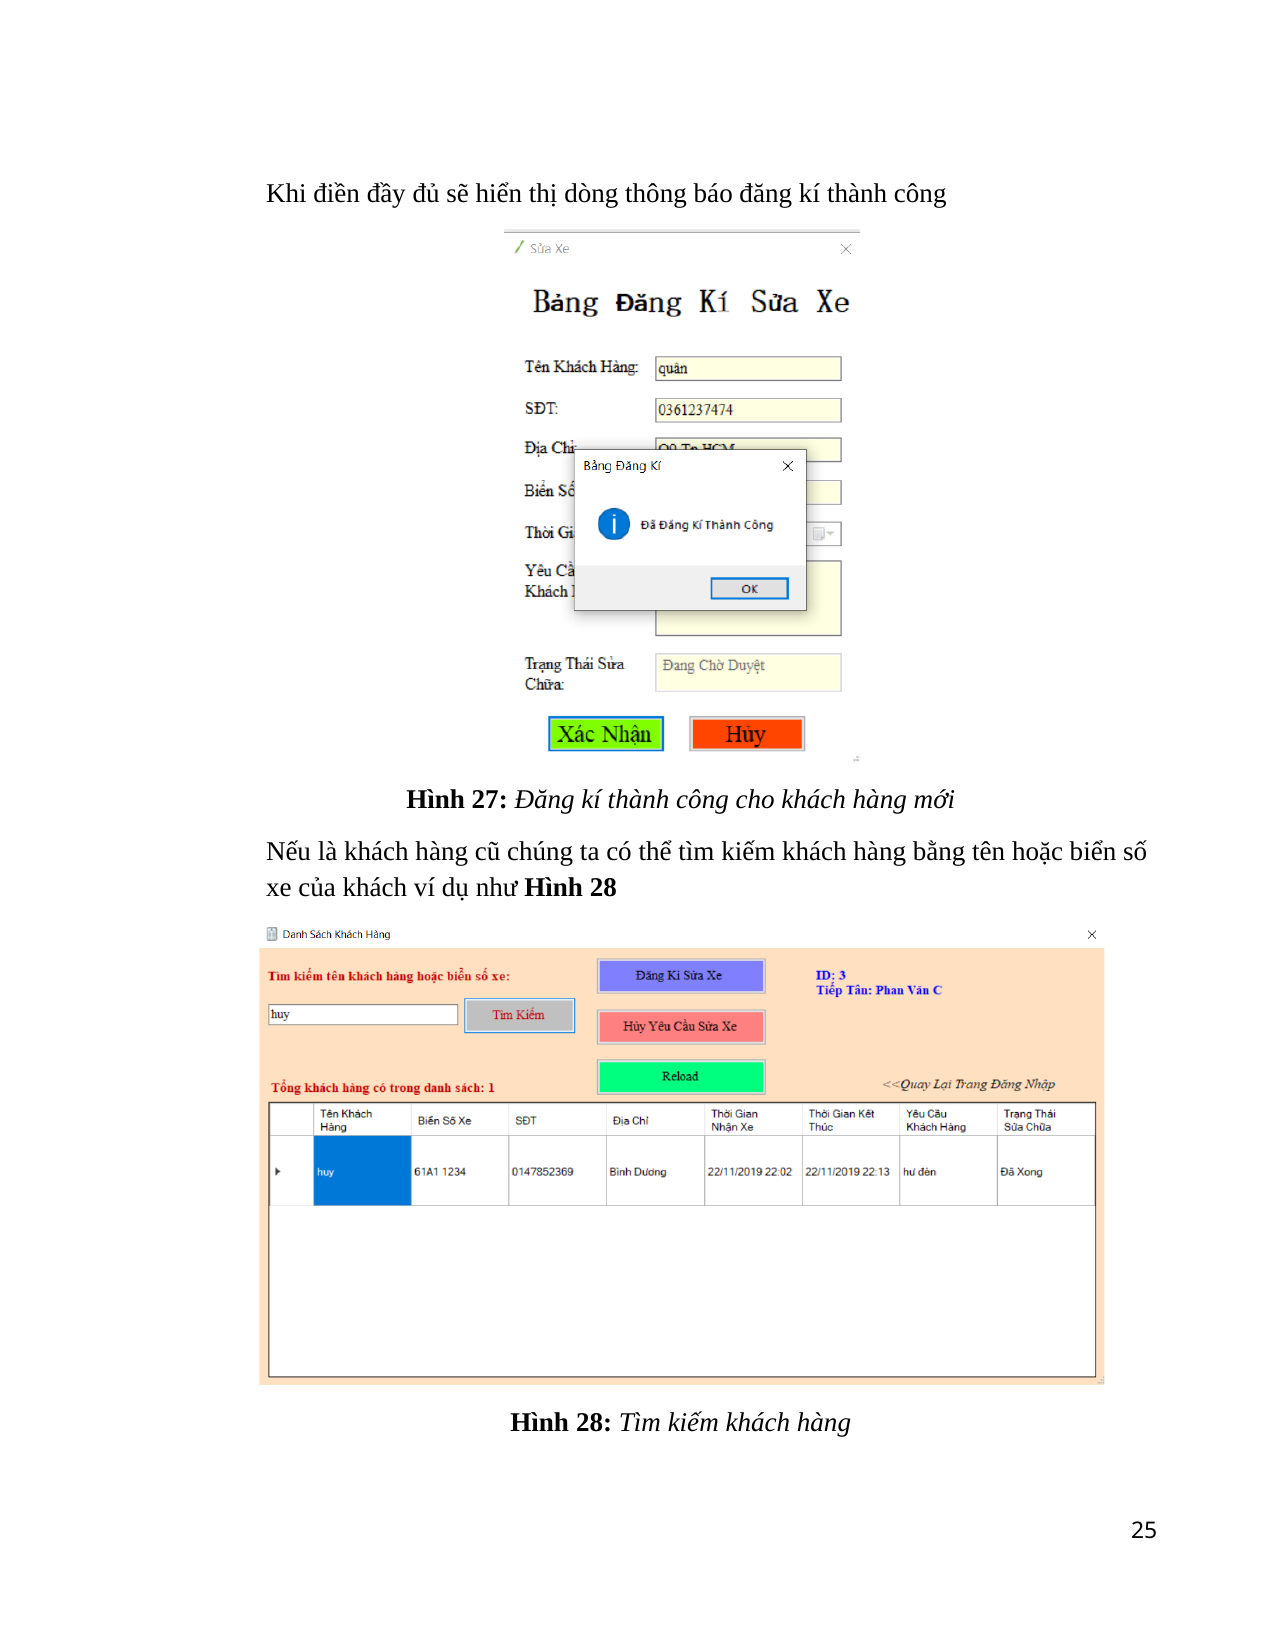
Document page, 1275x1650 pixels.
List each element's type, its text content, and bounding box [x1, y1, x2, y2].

text Nếu là khách hàng cũ chúng ta có thể tìm kiếm khách hàng bằng tên hoặc biển số xe của khách ví dụ như Hình 28 [266, 835, 1157, 902]
picture [503, 229, 861, 762]
text Hình 28: Tìm kiếm khách hàng [207, 1406, 1157, 1437]
text Hình 27: Đăng kí thành công cho khách hàng mới [207, 783, 1157, 814]
picture [259, 923, 1105, 1385]
text Khi điền đầy đủ sẽ hiển thị dòng thông báo đăng kí thành công [266, 177, 1157, 208]
